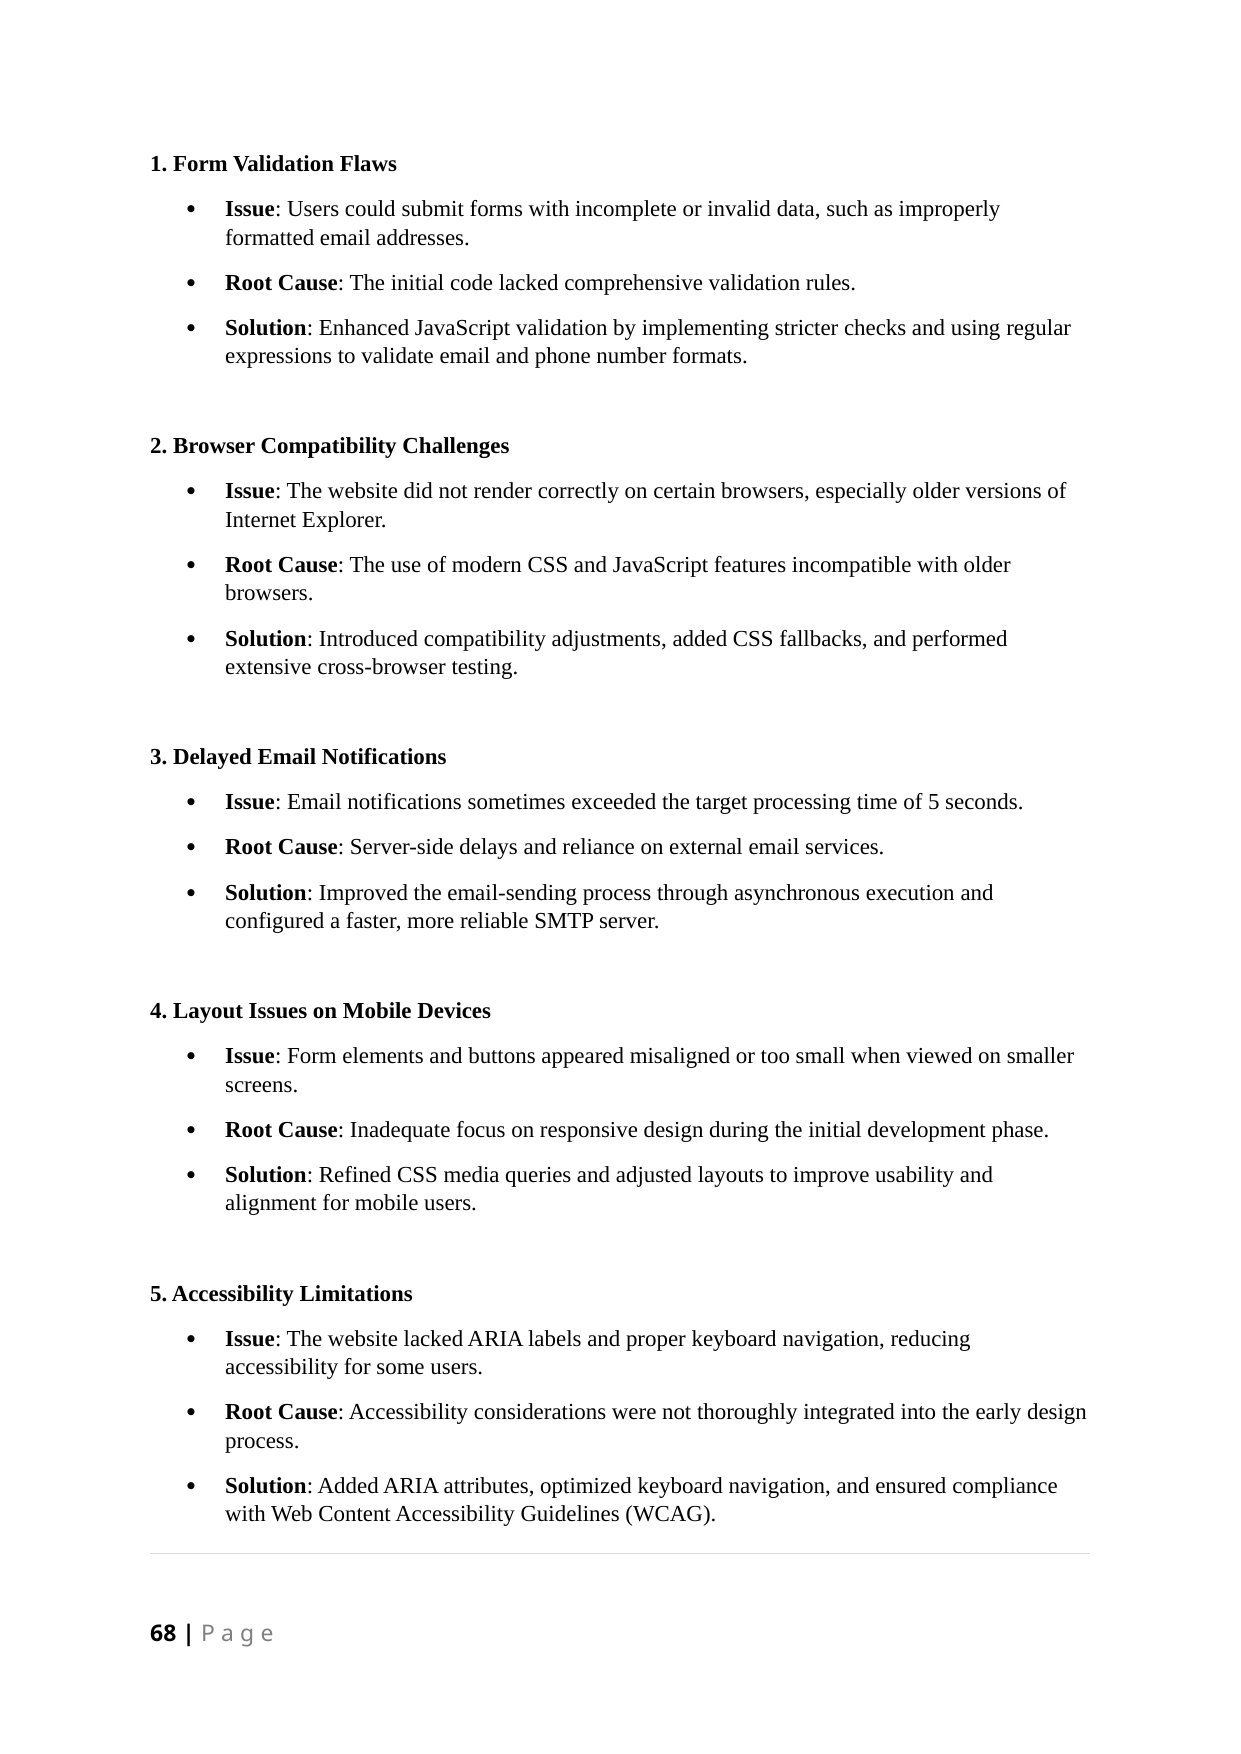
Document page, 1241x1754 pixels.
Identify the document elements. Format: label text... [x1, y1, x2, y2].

list Issue: Email notifications sometimes exceeded the target processing time of 5 seconds. [187, 788, 1090, 815]
list Solution: Added ARIA attributes, optimized keyboard navigation, and ensured compliance with Web Content Accessibility Guidelines (WCAG). [187, 1472, 1090, 1527]
list Solution: Improved the email-sending process through asynchronous execution and configured a faster, more reliable SMTP server. [187, 878, 1090, 933]
list Issue: The website did not render correctly on certain browsers, especially older versions of Internet Explorer. [187, 477, 1090, 532]
list Root Cause: Server-side delays and reliance on external email services. [187, 833, 1090, 860]
text 1. Form Validation Flaws [150, 150, 1090, 176]
list Issue: Form elements and buttons appeared misaligned or too small when viewed on smaller screens. [187, 1042, 1090, 1097]
list Issue: The website lacked ARIA labels and proper keyboard navigation, reducing accessibility for some users. [187, 1325, 1090, 1379]
list Root Cause: Accessibility considerations were not thoroughly integrated into the early design process. [187, 1398, 1090, 1453]
list Solution: Refined CSS media queries and adjusted layouts to improve usability and alignment for mobile users. [187, 1161, 1090, 1216]
list Solution: Introduced compatibility adjustments, added CSS fallbacks, and performed extensive cross-browser testing. [187, 624, 1090, 679]
text 2. Browser Compatibility Challenges [150, 432, 1090, 459]
list Issue: Users could submit forms with incomplete or invalid data, such as improperly formatted email addresses. [187, 195, 1090, 250]
list Root Cause: The initial code lacked comprehensive validation rules. [187, 269, 1090, 295]
list Solution: Enhanced JavaScript validation by implementing stricter checks and using regular expressions to validate email and phone number formats. [187, 314, 1090, 368]
list Root Cause: Inadequate focus on responsive design during the initial development phase. [187, 1116, 1090, 1142]
list Root Cause: The use of modern CSS and JavaScript features incompatible with older browsers. [187, 551, 1090, 606]
text 4. Layout Issues on Mobile Devices [150, 997, 1090, 1023]
text 3. Delayed Email Notifications [150, 743, 1090, 769]
text 5. Accessibility Limitations [150, 1279, 1090, 1306]
